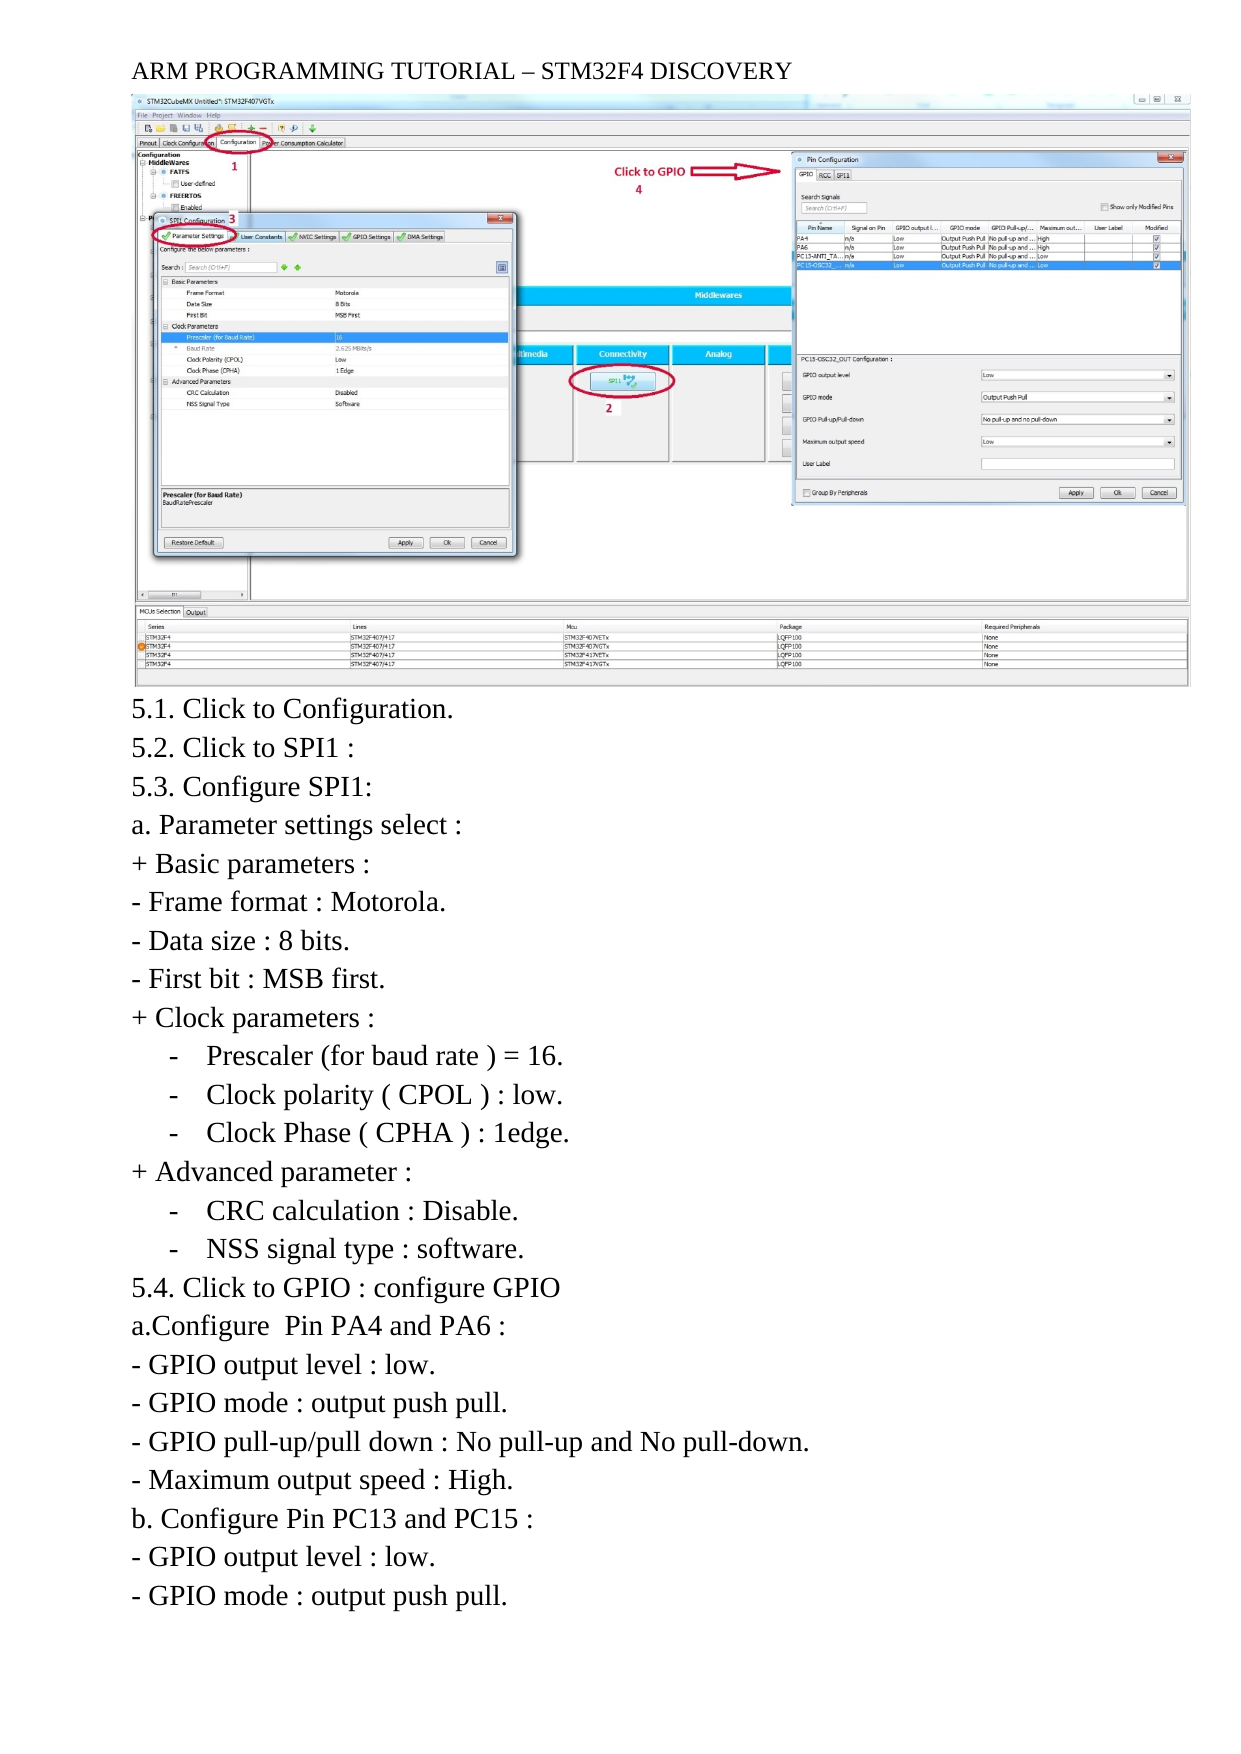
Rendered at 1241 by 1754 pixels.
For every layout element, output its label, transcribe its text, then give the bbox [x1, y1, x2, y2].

text - Data size : 8 bits. [131, 923, 1191, 956]
list NSS signal type : software. [169, 1231, 1191, 1265]
text - GPIO mode : output push pull. [131, 1385, 1191, 1419]
text - GPIO output level : low. [131, 1347, 1191, 1380]
list Clock Phase ( CPHA ) : 1edge. [169, 1116, 1191, 1149]
text - Maximum output speed : High. [131, 1462, 1191, 1496]
text a. Parameter settings select : [131, 807, 1191, 841]
text - First bit : MSB first. [131, 961, 1191, 995]
text b. Configure Pin PC13 and PC15 : [131, 1501, 1191, 1534]
list Clock polarity ( CPOL ) : low. [169, 1077, 1191, 1111]
picture [131, 94, 1191, 687]
text 5.3. Configure SPI1: [131, 769, 1191, 802]
text - GPIO mode : output push pull. [131, 1578, 1191, 1612]
list Prescaler (for baud rate ) = 16. [169, 1038, 1191, 1072]
text 5.1. Click to Configuration. [131, 692, 1191, 725]
text + Basic parameters : [131, 846, 1191, 879]
text a.Configure Pin PA4 and PA6 : [131, 1308, 1191, 1342]
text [131, 1424, 1191, 1457]
text - GPIO output level : low. [131, 1539, 1191, 1573]
text + Clock parameters : [131, 1000, 1191, 1033]
text 5.2. Click to SPI1 : [131, 730, 1191, 764]
text 5.4. Click to GPIO : configure GPIO [131, 1270, 1191, 1303]
list CRC calculation : Disable. [169, 1193, 1191, 1226]
text - Frame format : Motorola. [131, 884, 1191, 918]
text + Advanced parameter : [131, 1154, 1191, 1188]
